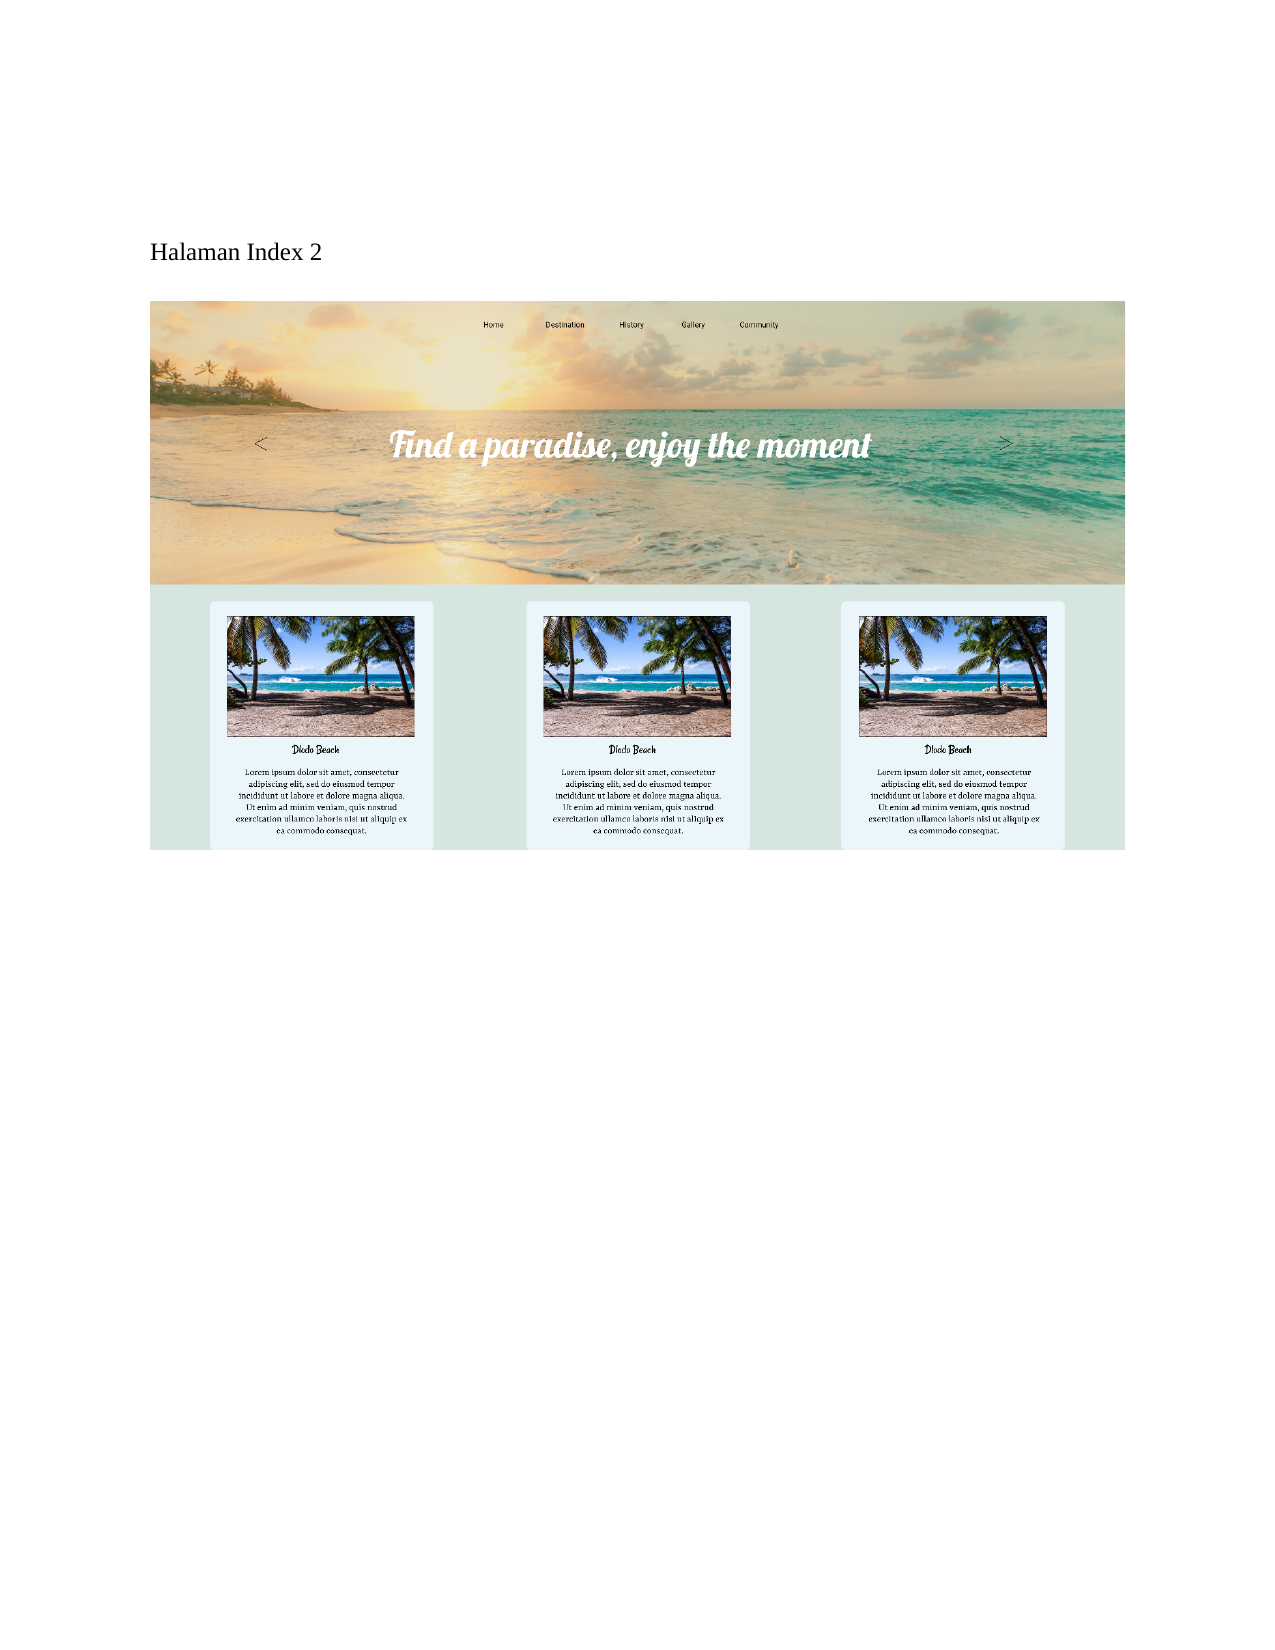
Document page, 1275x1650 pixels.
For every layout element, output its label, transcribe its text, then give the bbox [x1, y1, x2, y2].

text Halaman Index 2 [150, 237, 1125, 266]
picture [150, 301, 1125, 850]
